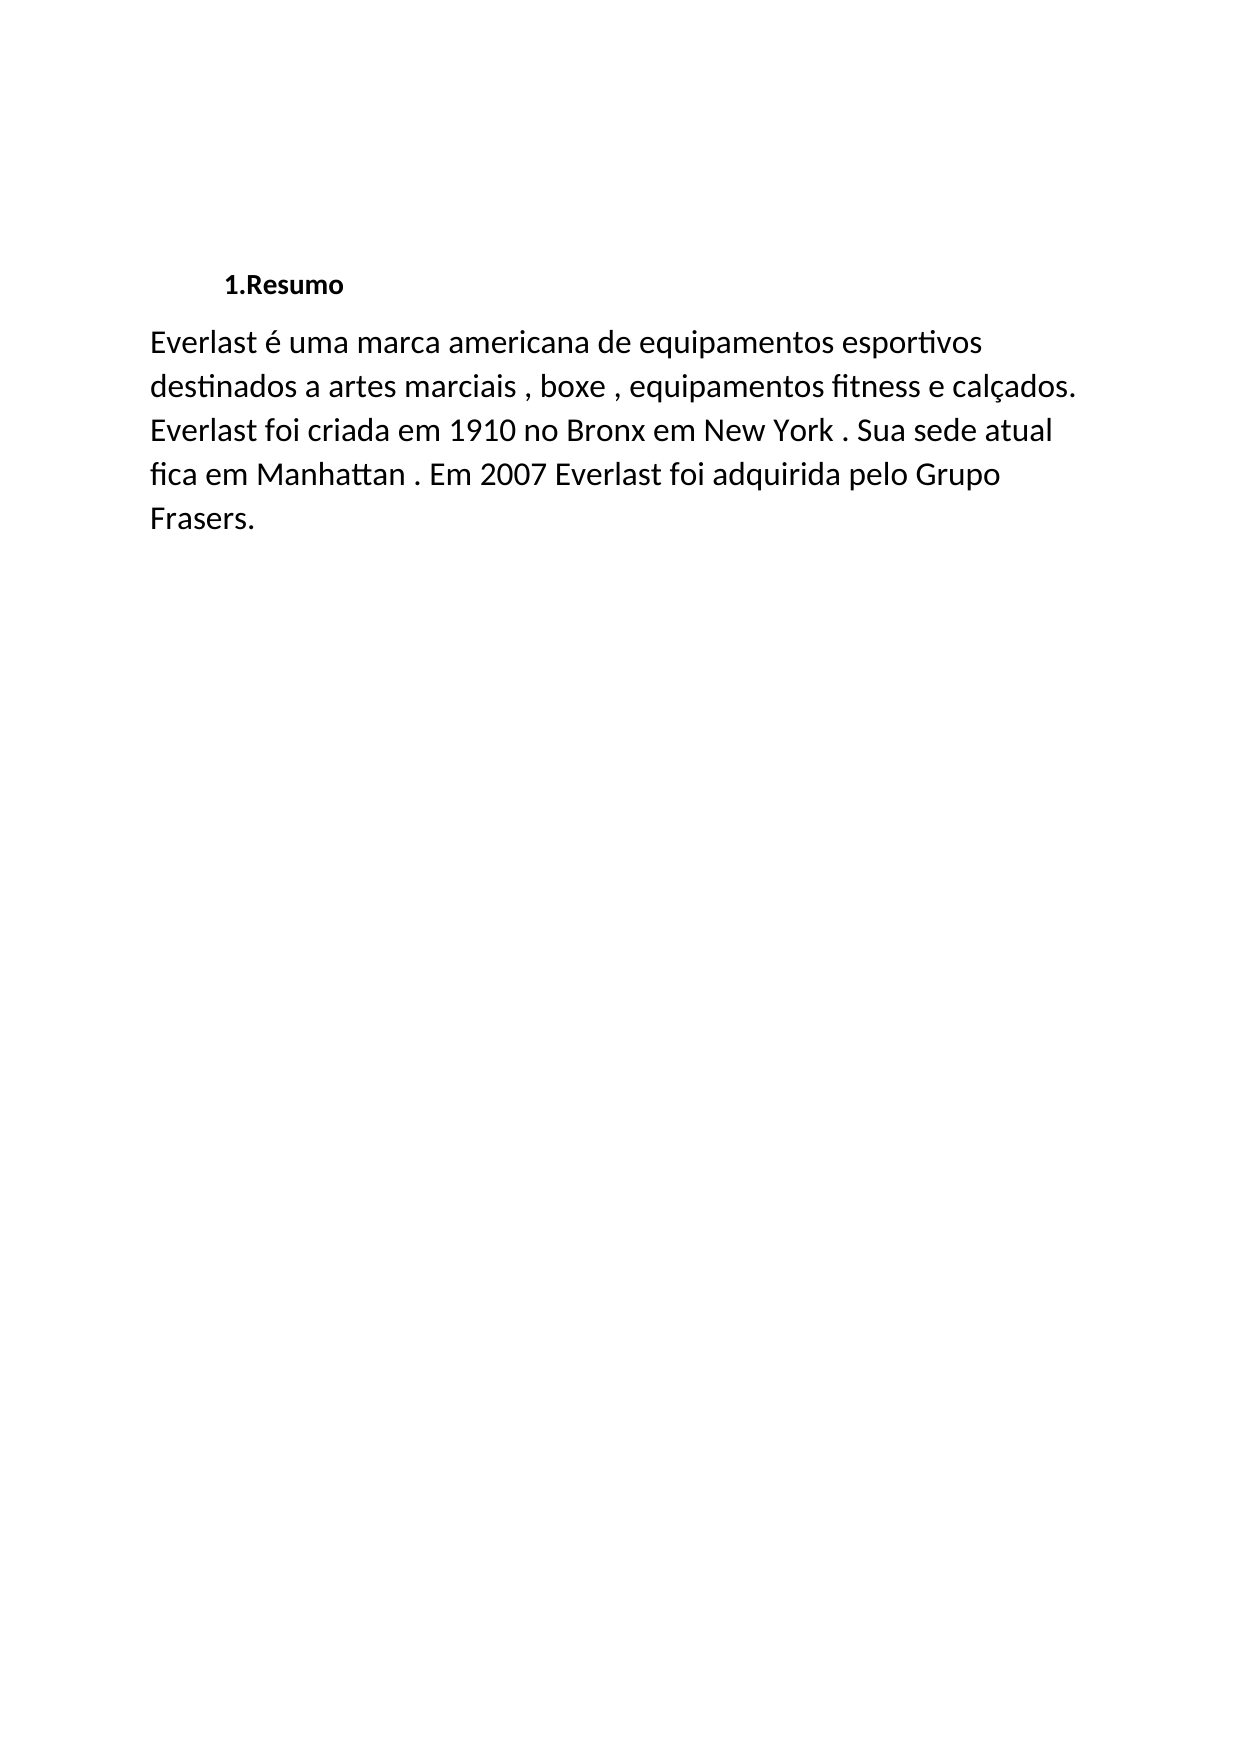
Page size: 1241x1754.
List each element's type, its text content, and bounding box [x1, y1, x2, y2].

text 1.Resumo [150, 266, 1090, 301]
text Everlast é uma marca americana de equipamentos esportivos destinados a artes marciais , boxe , equipamentos fitness e calçados. Everlast foi criada em 1910 no Bronx em New York . Sua sede atual fica em Manhattan . Em 2007 Everlast foi adquirida pelo Grupo Frasers. [150, 321, 1090, 537]
